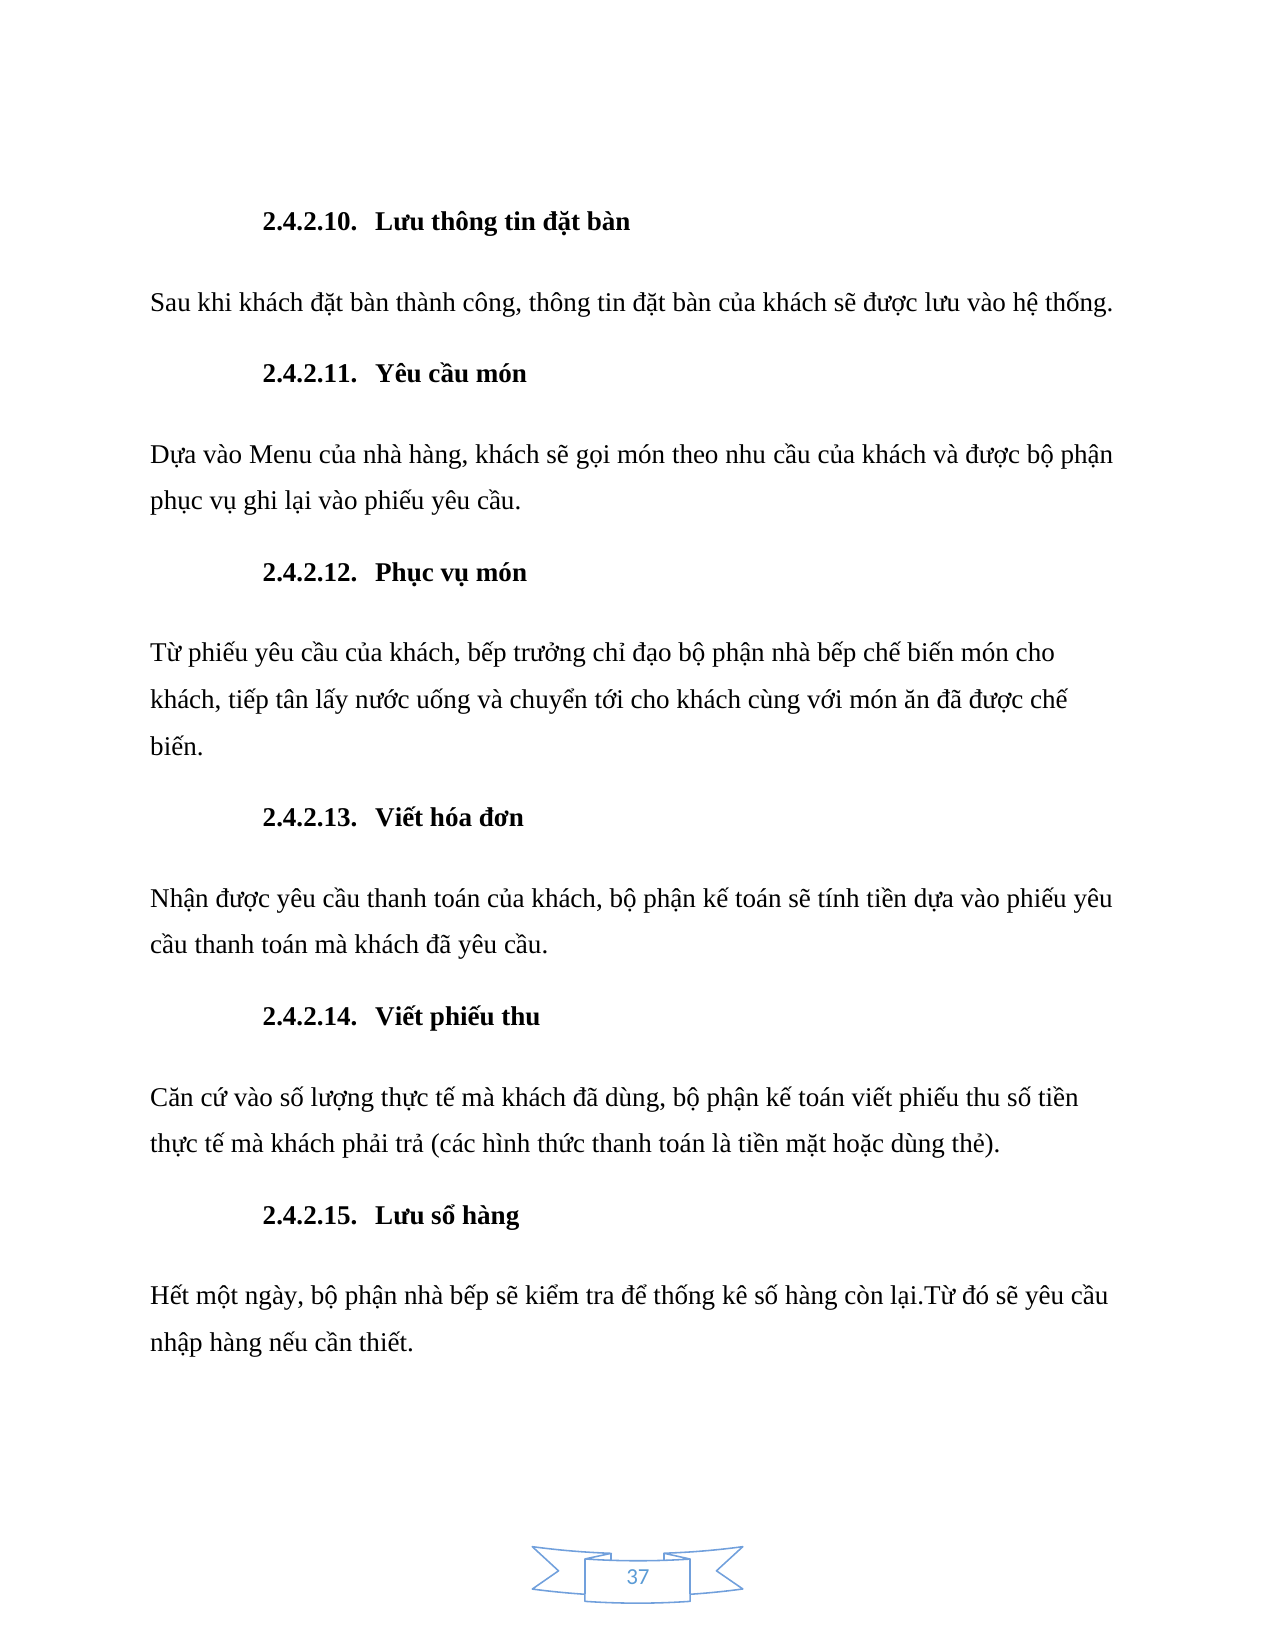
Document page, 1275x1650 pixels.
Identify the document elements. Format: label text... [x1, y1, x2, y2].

text Nhận được yêu cầu thanh toán của khách, bộ phận kế toán sẽ tính tiền dựa vào phiếu yêu cầu thanh toán mà khách đã yêu cầu. [150, 882, 1125, 960]
subtitle Lưu sổ hàng [262, 1199, 1125, 1230]
text Sau khi khách đặt bàn thành công, thông tin đặt bàn của khách sẽ được lưu vào hệ thống. [150, 286, 1125, 317]
subtitle Viết phiếu thu [262, 1000, 1125, 1031]
text Từ phiếu yêu cầu của khách, bếp trưởng chỉ đạo bộ phận nhà bếp chế biến món cho khách, tiếp tân lấy nước uống và chuyển tới cho khách cùng với món ăn đã được chế biến. [150, 636, 1125, 761]
subtitle Phục vụ món [262, 556, 1125, 587]
subtitle Viết hóa đơn [262, 801, 1125, 833]
subtitle Lưu thông tin đặt bàn [262, 205, 1125, 236]
text Dựa vào Menu của nhà hàng, khách sẽ gọi món theo nhu cầu của khách và được bộ phận phục vụ ghi lại vào phiếu yêu cầu. [150, 438, 1125, 516]
text Căn cứ vào số lượng thực tế mà khách đã dùng, bộ phận kế toán viết phiếu thu số tiền thực tế mà khách phải trả (các hình thức thanh toán là tiền mặt hoặc dùng thẻ). [150, 1081, 1125, 1158]
text Hết một ngày, bộ phận nhà bếp sẽ kiểm tra để thống kê số hàng còn lại.Từ đó sẽ yêu cầu nhập hàng nếu cần thiết. [150, 1279, 1125, 1357]
subtitle Yêu cầu món [262, 357, 1125, 388]
